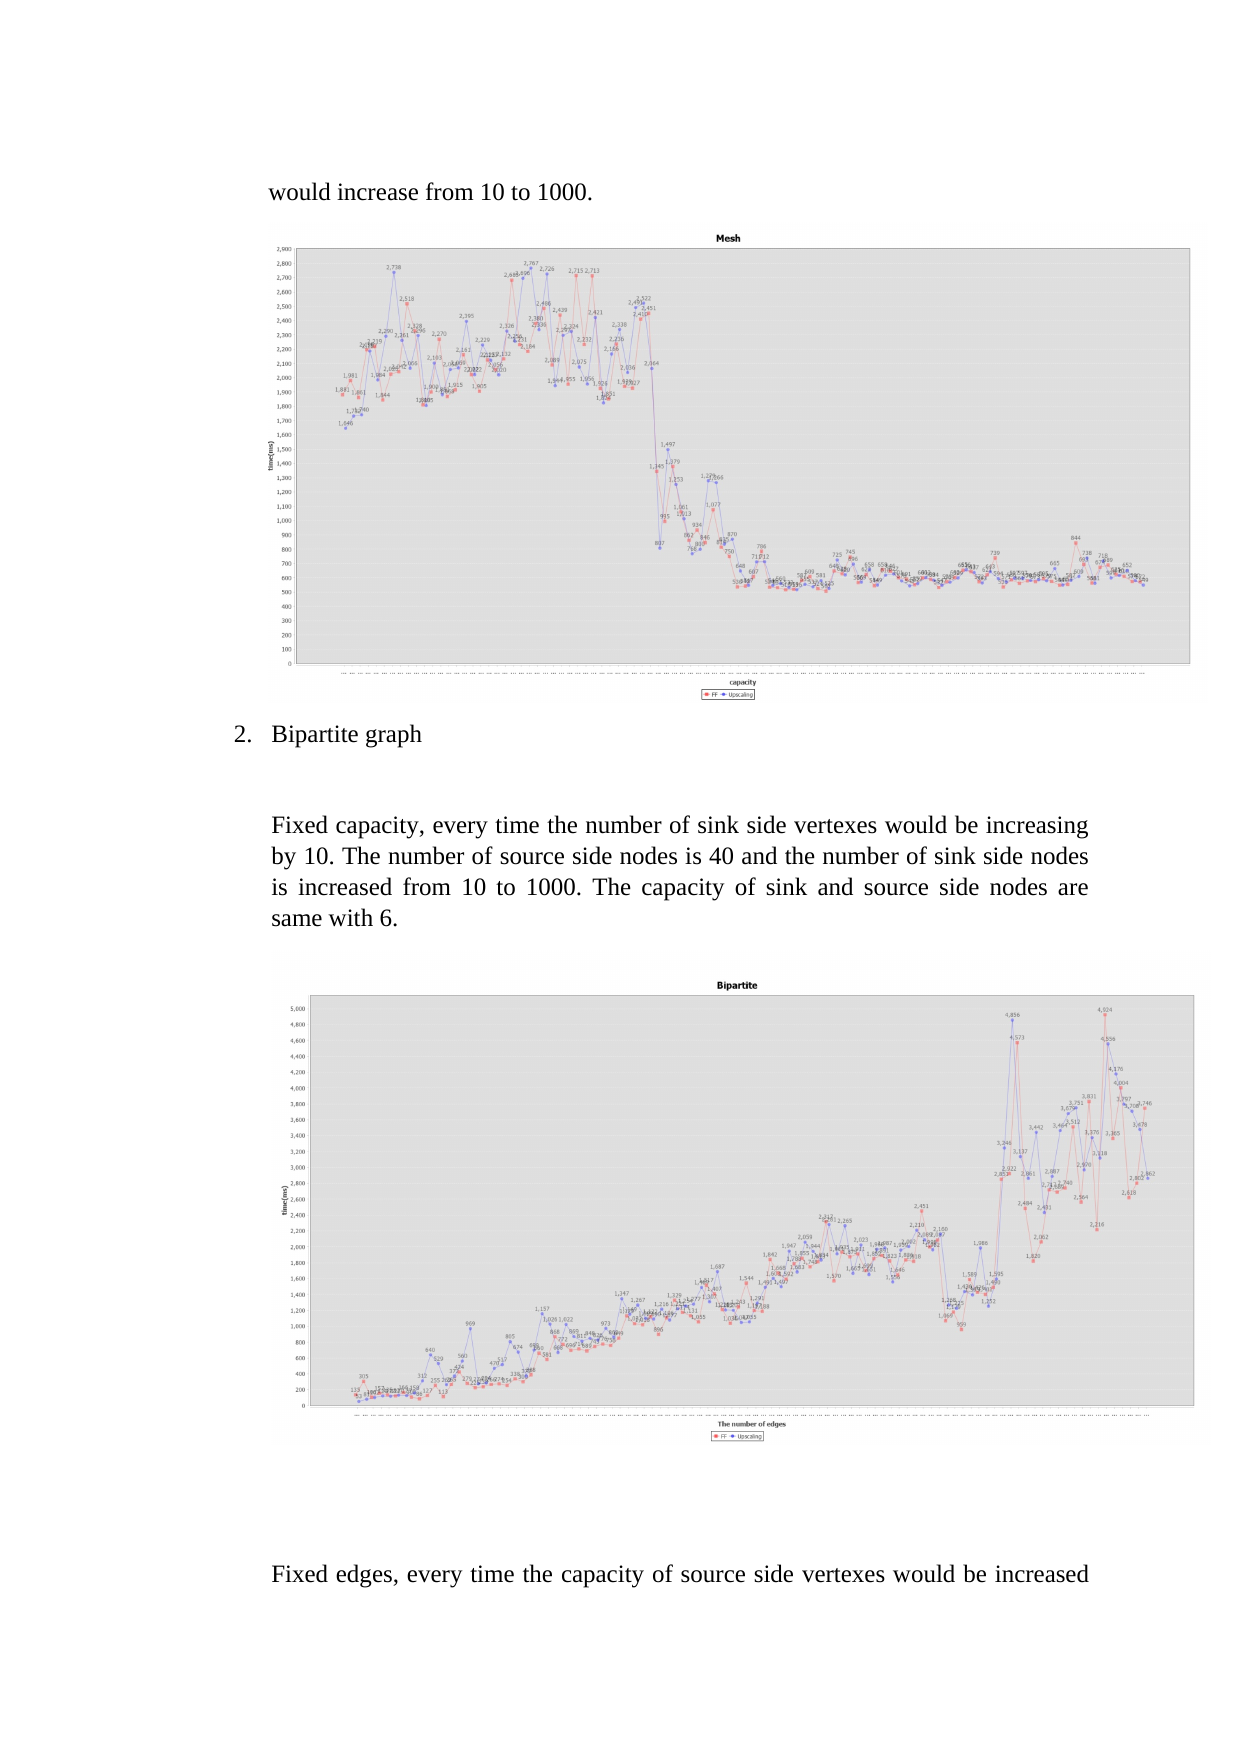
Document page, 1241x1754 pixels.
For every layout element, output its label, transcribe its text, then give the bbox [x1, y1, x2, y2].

picture [271, 950, 1212, 1445]
picture [268, 222, 1209, 703]
list Fixed capacity, every time the number of sink side vertexes would be increasing by 10. The number of source side nodes is 40 and the number of sink side nodes is increased from 10 to 1000. The capacity of sink and source side nodes are same with 6. [271, 810, 1090, 932]
list Bipartite graph [234, 719, 1090, 748]
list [271, 1559, 1090, 1588]
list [268, 177, 1090, 206]
